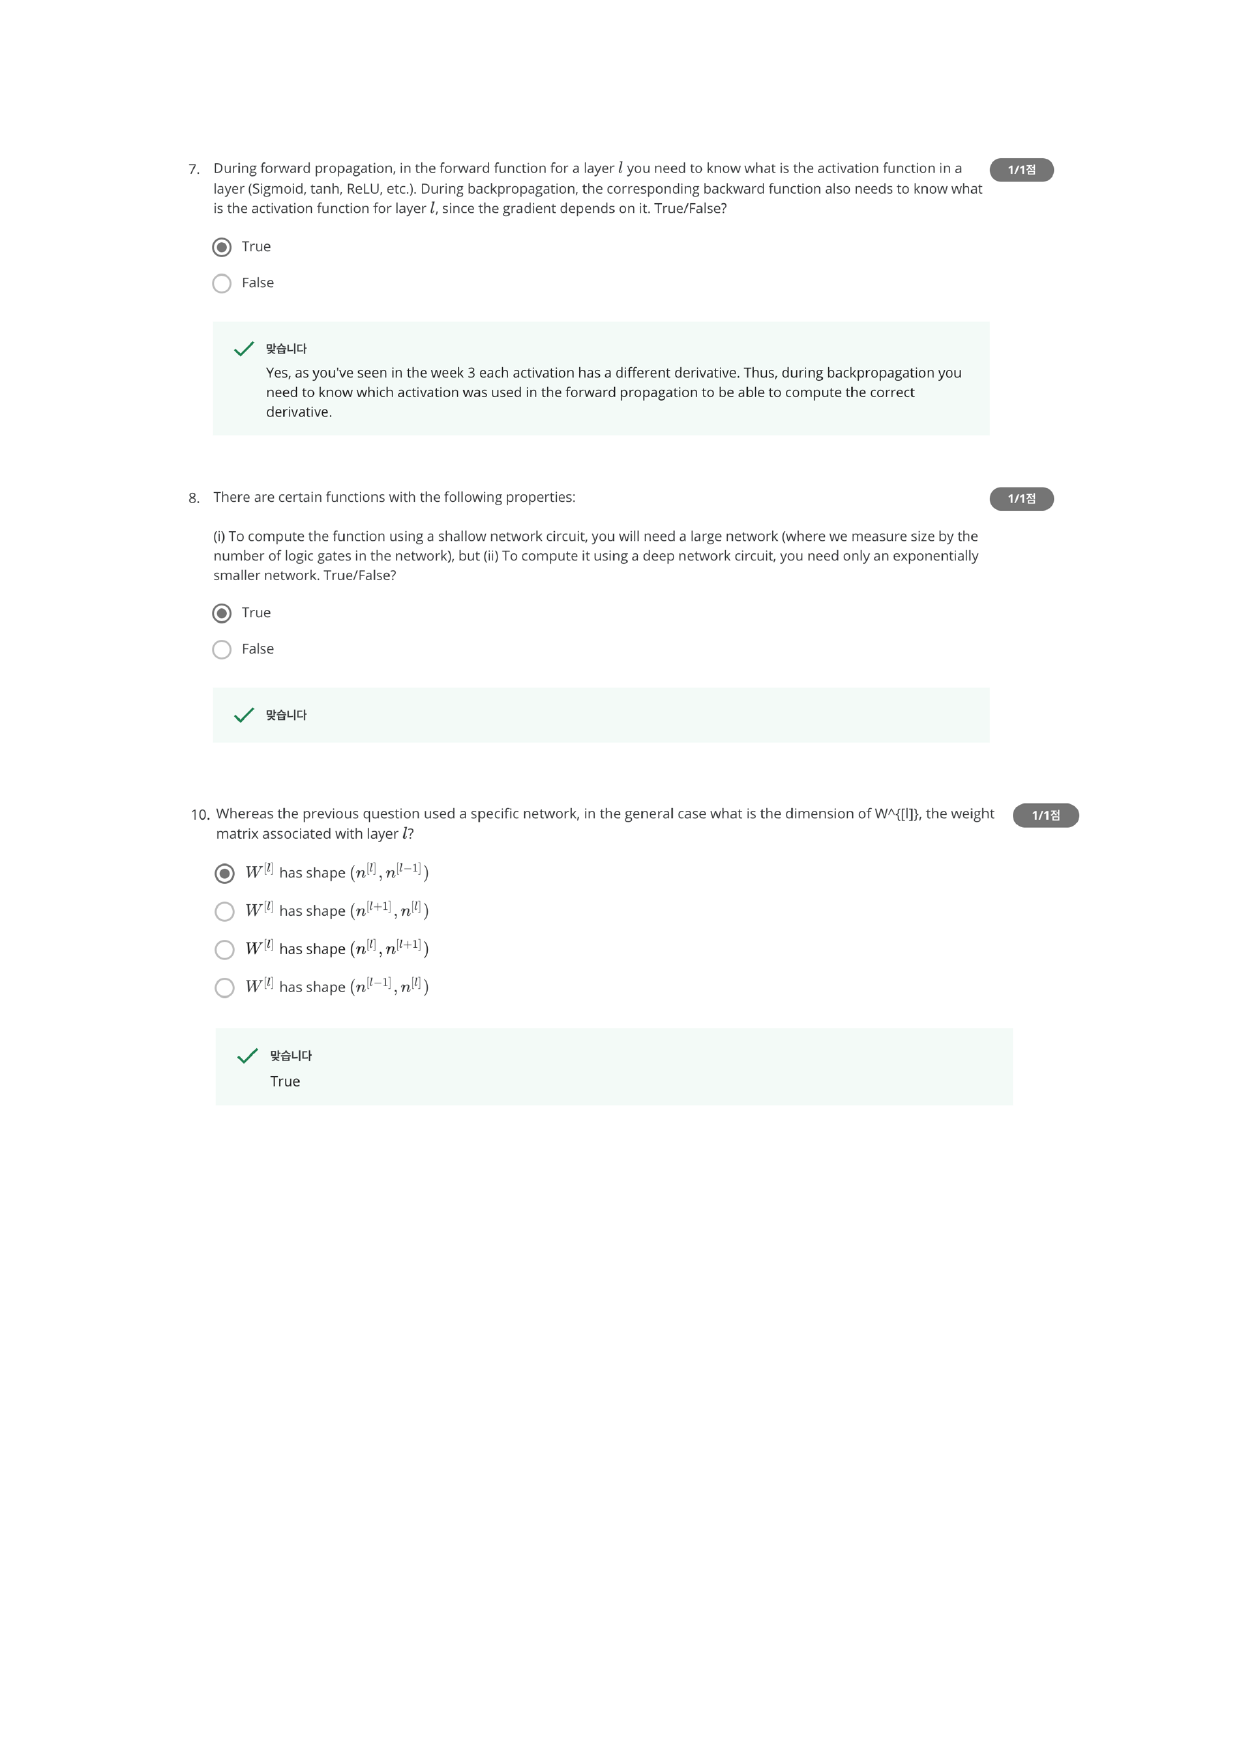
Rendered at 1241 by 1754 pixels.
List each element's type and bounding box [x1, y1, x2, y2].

picture [150, 150, 1091, 1114]
